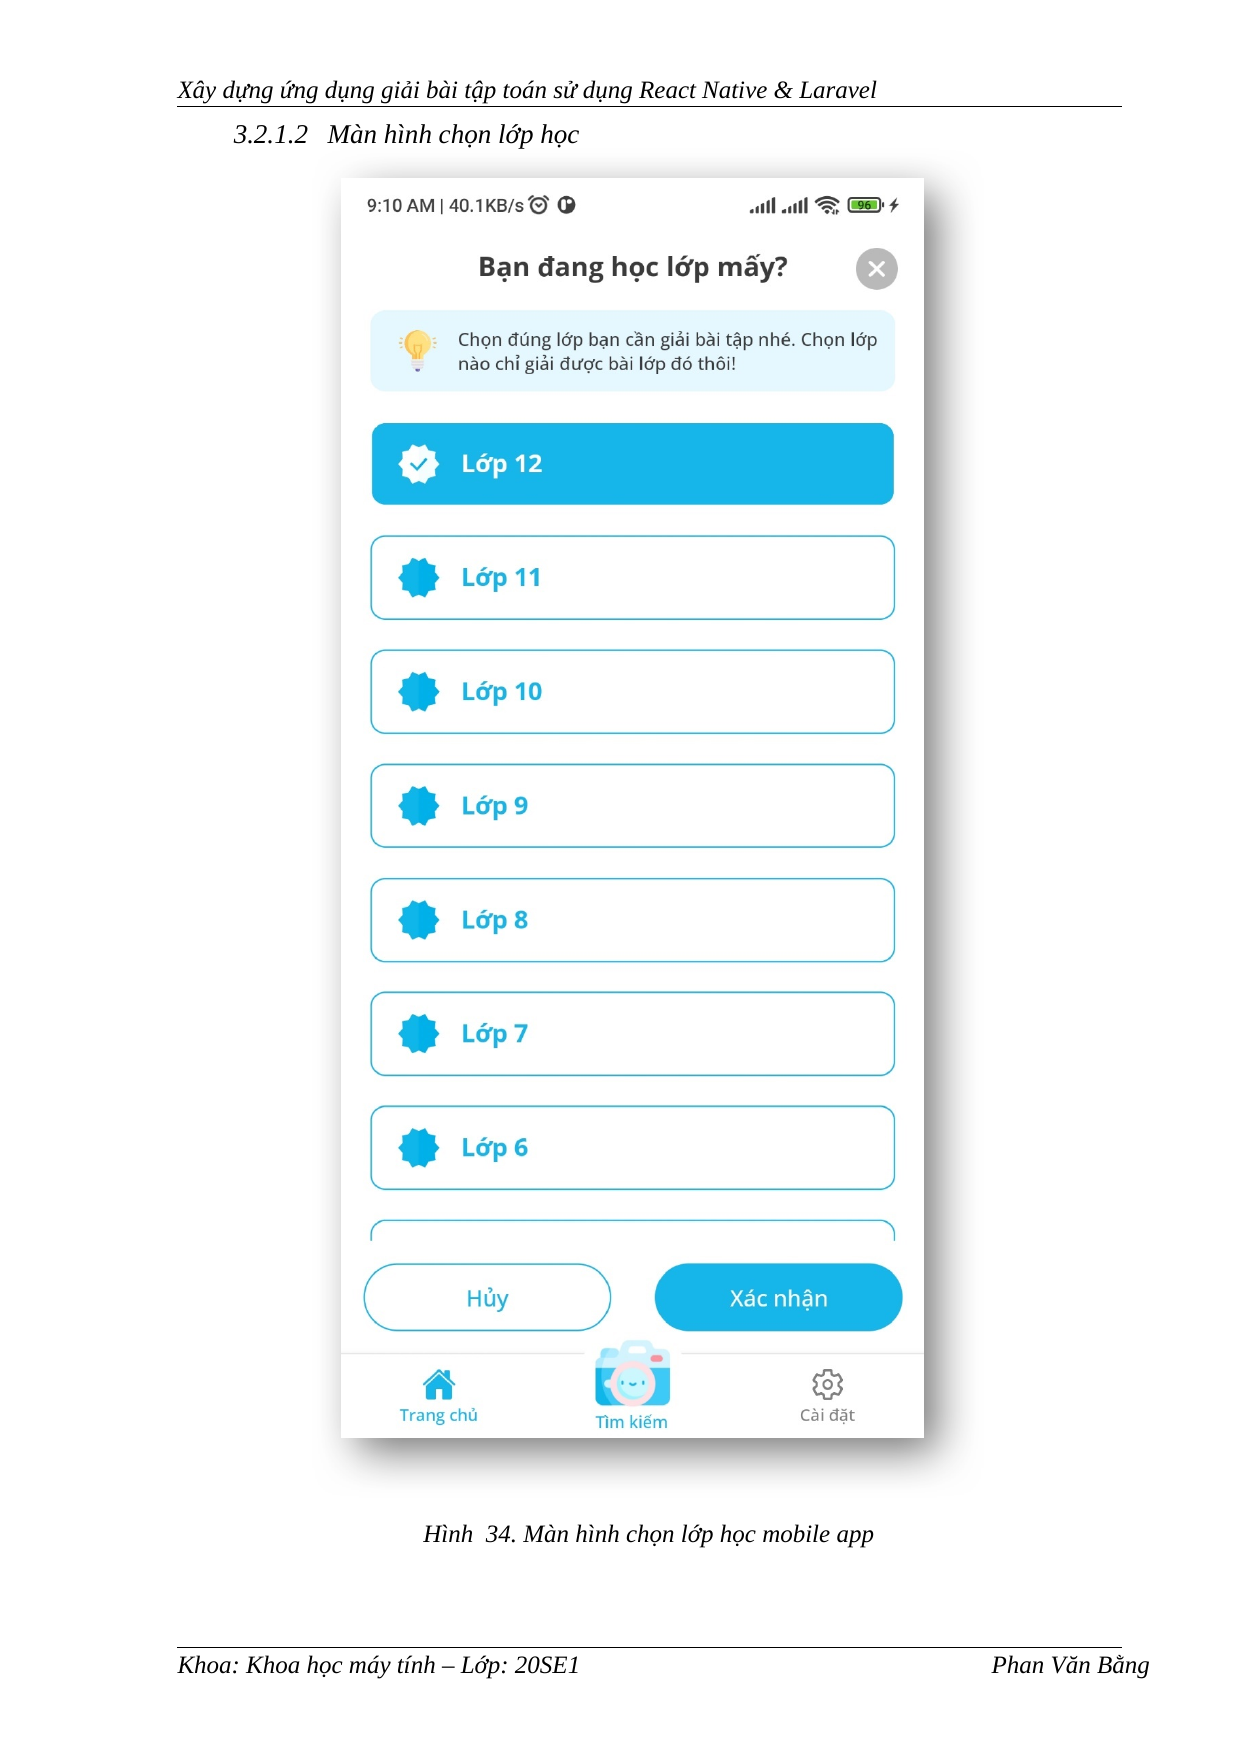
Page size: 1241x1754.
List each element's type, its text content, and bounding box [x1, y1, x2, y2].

picture [341, 178, 924, 1438]
subtitle Màn hình chọn lớp học [233, 118, 1122, 149]
text Hình 34. Màn hình chọn lớp học mobile app [177, 1519, 1122, 1548]
